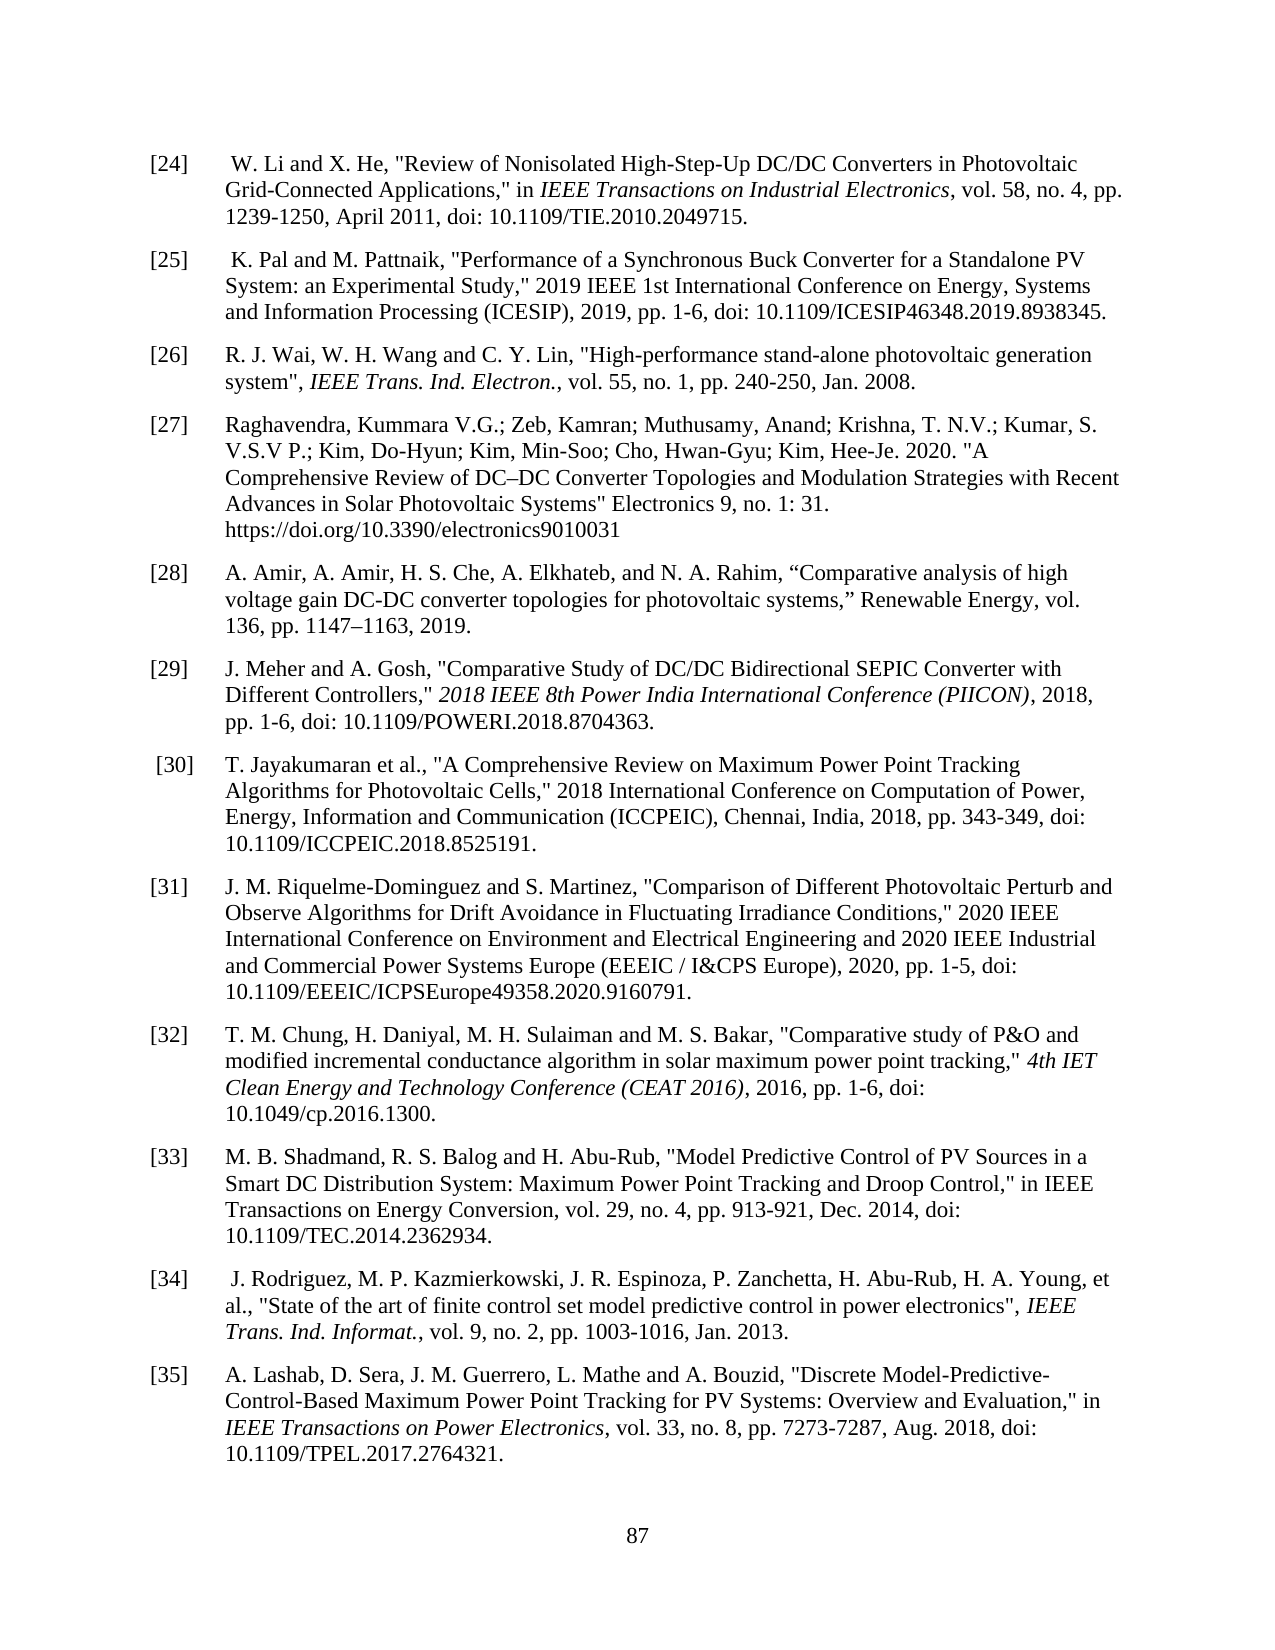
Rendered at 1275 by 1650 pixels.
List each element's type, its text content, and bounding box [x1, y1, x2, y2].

text [34] J. Rodriguez, M. P. Kazmierkowski, J. R. Espinoza, P. Zanchetta, H. Abu-Rub, H. A. Young, et al., "State of the art of finite control set model predictive control in power electronics", IEEE Trans. Ind. Informat., vol. 9, no. 2, pp. 1003-1016, Jan. 2013. [150, 1265, 1125, 1344]
text [27] Raghavendra, Kummara V.G.; Zeb, Kamran; Muthusamy, Anand; Krishna, T. N.V.; Kumar, S. V.S.V P.; Kim, Do-Hyun; Kim, Min-Soo; Cho, Hwan-Gyu; Kim, Hee-Je. 2020. "A Comprehensive Review of DC–DC Converter Topologies and Modulation Strategies with Recent Advances in Solar Photovoltaic Systems" Electronics 9, no. 1: 31. https://doi.org/10.3390/electronics9010031 [150, 411, 1125, 543]
text [35] A. Lashab, D. Sera, J. M. Guerrero, L. Mathe and A. Bouzid, "Discrete Model-Predictive-Control-Based Maximum Power Point Tracking for PV Systems: Overview and Evaluation," in IEEE Transactions on Power Electronics, vol. 33, no. 8, pp. 7273-7287, Aug. 2018, doi: 10.1109/TPEL.2017.2764321. [150, 1361, 1125, 1467]
text [28] A. Amir, A. Amir, H. S. Che, A. Elkhateb, and N. A. Rahim, “Comparative analysis of high voltage gain DC-DC converter topologies for photovoltaic systems,” Renewable Energy, vol. 136, pp. 1147–1163, 2019. [150, 559, 1125, 638]
text [32] T. M. Chung, H. Daniyal, M. H. Sulaiman and M. S. Bakar, "Comparative study of P&O and modified incremental conductance algorithm in solar maximum power point tracking," 4th IET Clean Energy and Technology Conference (CEAT 2016), 2016, pp. 1-6, doi: 10.1049/cp.2016.1300. [150, 1021, 1125, 1127]
text [26] R. J. Wai, W. H. Wang and C. Y. Lin, "High-performance stand-alone photovoltaic generation system", IEEE Trans. Ind. Electron., vol. 55, no. 1, pp. 240-250, Jan. 2008. [150, 341, 1125, 394]
text [25] K. Pal and M. Pattnaik, "Performance of a Synchronous Buck Converter for a Standalone PV System: an Experimental Study," 2019 IEEE 1st International Conference on Energy, Systems and Information Processing (ICESIP), 2019, pp. 1-6, doi: 10.1109/ICESIP46348.2019.8938345. [150, 246, 1125, 325]
text [24] W. Li and X. He, "Review of Nonisolated High-Step-Up DC/DC Converters in Photovoltaic Grid-Connected Applications," in IEEE Transactions on Industrial Electronics, vol. 58, no. 4, pp. 1239-1250, April 2011, doi: 10.1109/TIE.2010.2049715. [150, 150, 1125, 229]
text [31] J. M. Riquelme-Dominguez and S. Martinez, "Comparison of Different Photovoltaic Perturb and Observe Algorithms for Drift Avoidance in Fluctuating Irradiance Conditions," 2020 IEEE International Conference on Environment and Electrical Engineering and 2020 IEEE Industrial and Commercial Power Systems Europe (EEEIC / I&CPS Europe), 2020, pp. 1-5, doi: 10.1109/EEEIC/ICPSEurope49358.2020.9160791. [150, 873, 1125, 1004]
text [29] J. Meher and A. Gosh, "Comparative Study of DC/DC Bidirectional SEPIC Converter with Different Controllers," 2018 IEEE 8th Power India International Conference (PIICON), 2018, pp. 1-6, doi: 10.1109/POWERI.2018.8704363. [150, 655, 1125, 734]
text [30] T. Jayakumaran et al., "A Comprehensive Review on Maximum Power Point Tracking Algorithms for Photovoltaic Cells," 2018 International Conference on Computation of Power, Energy, Information and Communication (ICCPEIC), Chennai, India, 2018, pp. 343-349, doi: 10.1109/ICCPEIC.2018.8525191. [150, 751, 1125, 856]
text [33] M. B. Shadmand, R. S. Balog and H. Abu-Rub, "Model Predictive Control of PV Sources in a Smart DC Distribution System: Maximum Power Point Tracking and Droop Control," in IEEE Transactions on Energy Conversion, vol. 29, no. 4, pp. 913-921, Dec. 2014, doi: 10.1109/TEC.2014.2362934. [150, 1143, 1125, 1249]
